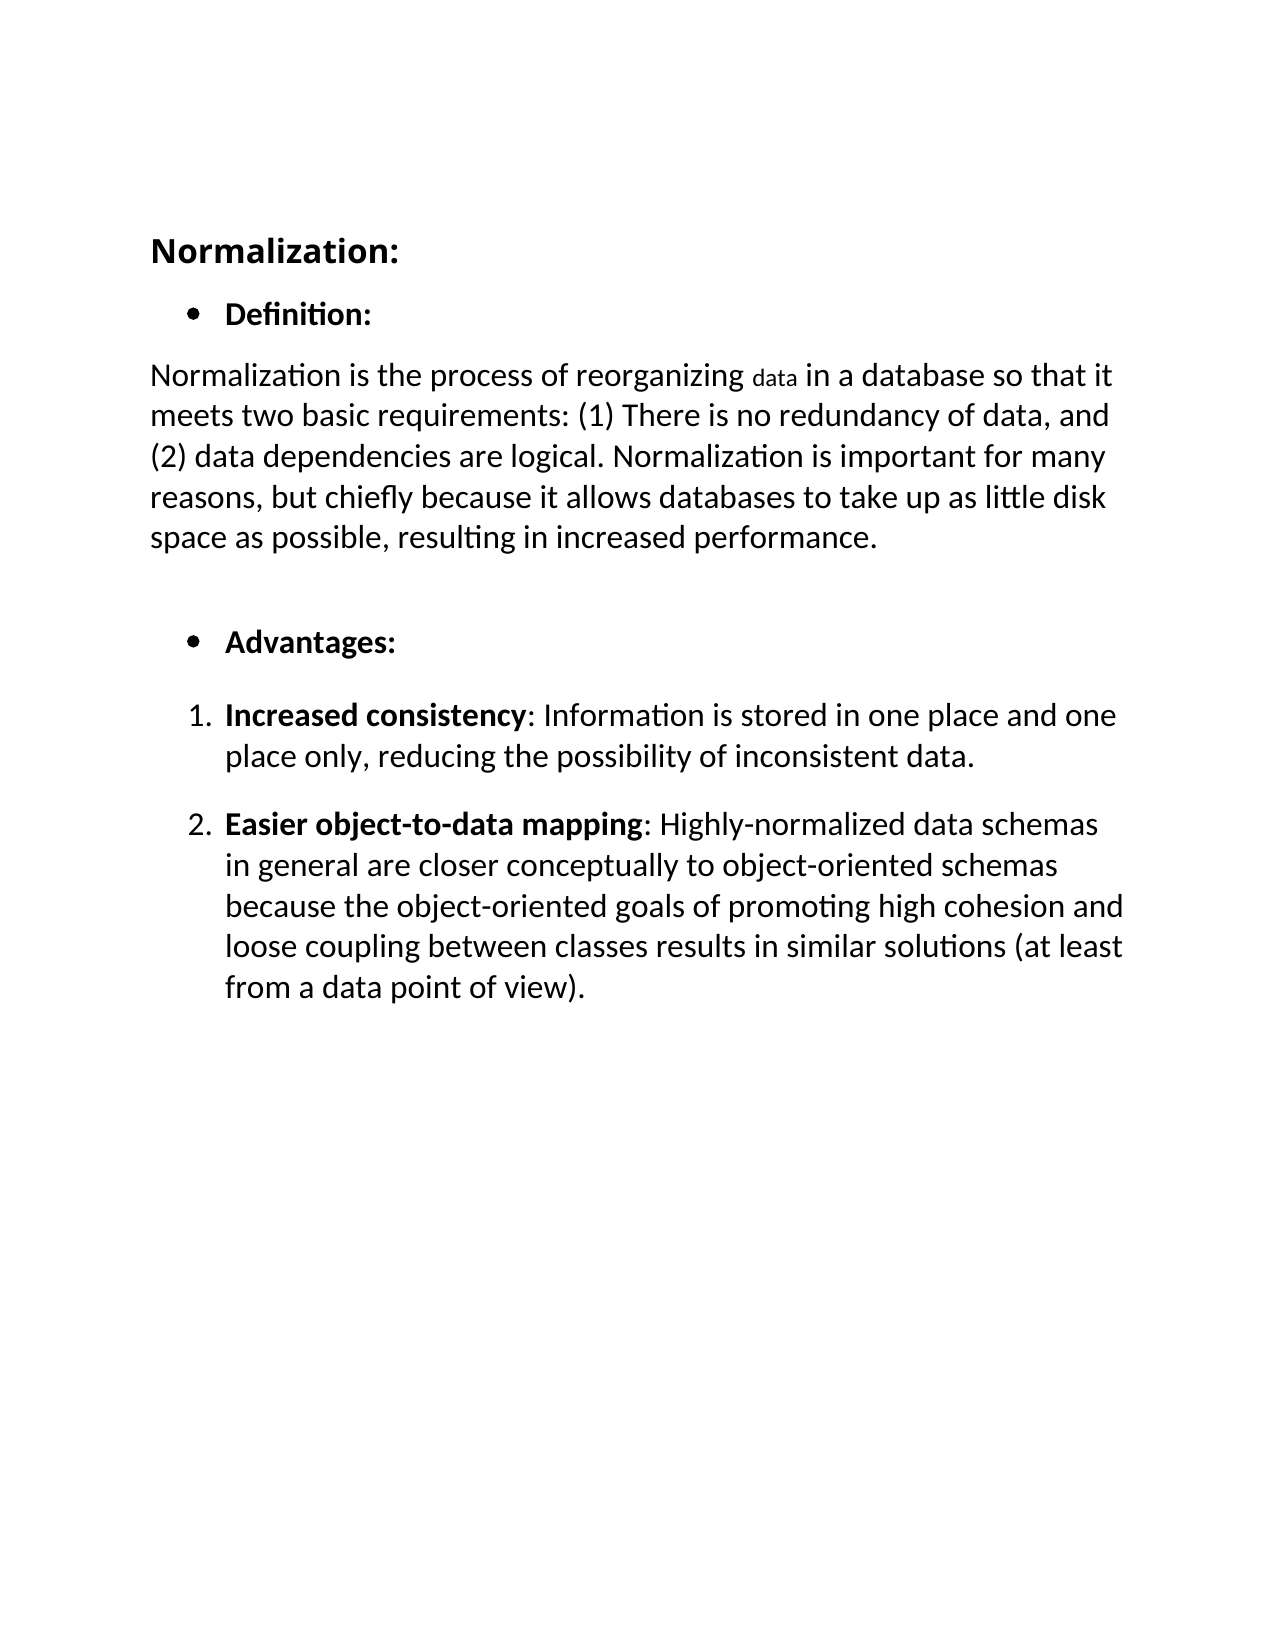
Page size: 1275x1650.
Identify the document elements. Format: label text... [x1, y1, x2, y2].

list Easier object-to-data mapping: Highly-normalized data schemas in general are closer conceptually to object-oriented schemas because the object-oriented goals of promoting high cohesion and loose coupling between classes results in similar solutions (at least from a data point of view). [187, 803, 1125, 1007]
list Increased consistency: Information is stored in one place and one place only, reducing the possibility of inconsistent data. [187, 694, 1125, 803]
text Normalization is the process of reorganizing data in a database so that it meets two basic requirements: (1) There is no redundancy of data, and (2) data dependencies are logical. Normalization is important for many reasons, but chiefly because it allows databases to take up as little disk space as possible, resulting in increased performance. [150, 354, 1125, 557]
list Advantages: [187, 621, 1125, 661]
list Definition: [187, 293, 1125, 334]
text Normalization: [150, 227, 1125, 273]
